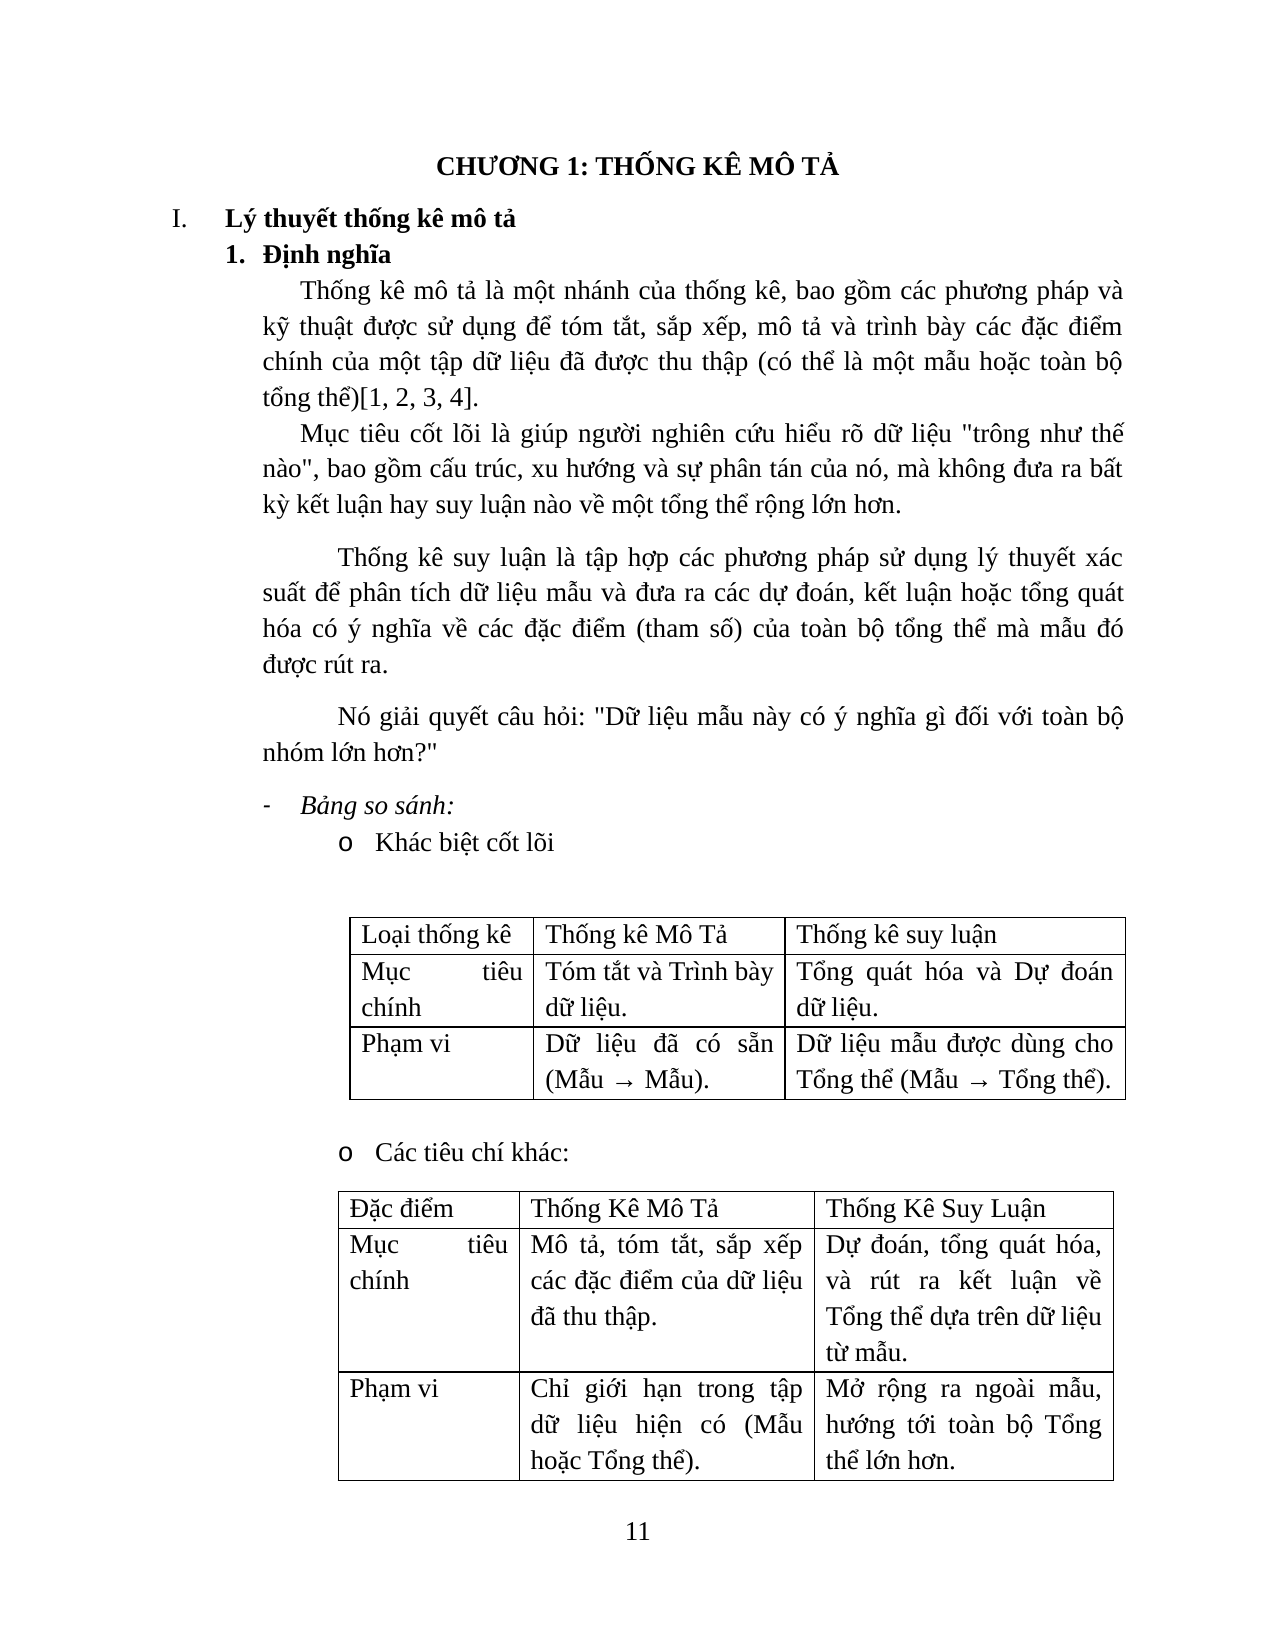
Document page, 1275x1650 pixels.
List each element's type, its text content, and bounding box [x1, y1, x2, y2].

list Lý thuyết thống kê mô tả [187, 202, 1125, 233]
table_cell Mục tiêu chính [339, 1229, 519, 1371]
table_header Loại thống kê [351, 918, 533, 954]
list Các tiêu chí khác: [337, 1136, 1125, 1169]
table_header Thống Kê Suy Luận [815, 1192, 1113, 1227]
table_cell Tổng quát hóa và Dự đoán dữ liệu. [786, 955, 1125, 1026]
table_cell Dữ liệu đã có sẵn (Mẫu → Mẫu). [534, 1028, 784, 1099]
table_cell Mô tả, tóm tắt, sắp xếp các đặc điểm của dữ liệu đã thu thập. [520, 1229, 814, 1371]
table_header Thống kê suy luận [786, 918, 1125, 954]
list Thống kê mô tả là một nhánh của thống kê, bao gồm các phương pháp và kỹ thuật được sử dụng để tóm tắt, sắp xếp, mô tả và trình bày các đặc điểm chính của một tập dữ liệu đã được thu thập (có thể là một mẫu hoặc toàn bộ tổng thể)[1, 2, 3, 4]. [262, 274, 1125, 412]
table_header Thống kê Mô Tả [534, 918, 784, 954]
table_cell Dữ liệu mẫu được dùng cho Tổng thể (Mẫu → Tổng thể). [786, 1028, 1125, 1099]
table_header Thống Kê Mô Tả [520, 1192, 814, 1227]
list Mục tiêu cốt lõi là giúp người nghiên cứu hiểu rõ dữ liệu "trông như thế nào", bao gồm cấu trúc, xu hướng và sự phân tán của nó, mà không đưa ra bất kỳ kết luận hay suy luận nào về một tổng thể rộng lớn hơn. [262, 417, 1125, 519]
text CHƯƠNG 1: THỐNG KÊ MÔ TẢ [150, 150, 1125, 181]
table_cell Mở rộng ra ngoài mẫu, hướng tới toàn bộ Tổng thể lớn hơn. [815, 1373, 1113, 1480]
table_cell Dự đoán, tổng quát hóa, và rút ra kết luận về Tổng thể dựa trên dữ liệu từ mẫu. [815, 1229, 1113, 1371]
table_cell Phạm vi [351, 1028, 533, 1099]
list Khác biệt cốt lõi [337, 826, 1125, 860]
table_cell Mục tiêu chính [351, 955, 533, 1026]
table_cell Chỉ giới hạn trong tập dữ liệu hiện có (Mẫu hoặc Tổng thể). [520, 1373, 814, 1480]
list Bảng so sánh: [262, 788, 1125, 821]
table_cell Phạm vi [339, 1373, 519, 1480]
text Thống kê suy luận là tập hợp các phương pháp sử dụng lý thuyết xác suất để phân tích dữ liệu mẫu và đưa ra các dự đoán, kết luận hoặc tổng quát hóa có ý nghĩa về các đặc điểm (tham số) của toàn bộ tổng thể mà mẫu đó được rút ra. [262, 541, 1125, 679]
table_cell Tóm tắt và Trình bày dữ liệu. [534, 955, 784, 1026]
list Định nghĩa [225, 238, 1125, 269]
text Nó giải quyết câu hỏi: "Dữ liệu mẫu này có ý nghĩa gì đối với toàn bộ nhóm lớn hơn?" [262, 700, 1125, 767]
table_header Đặc điểm [339, 1192, 519, 1227]
